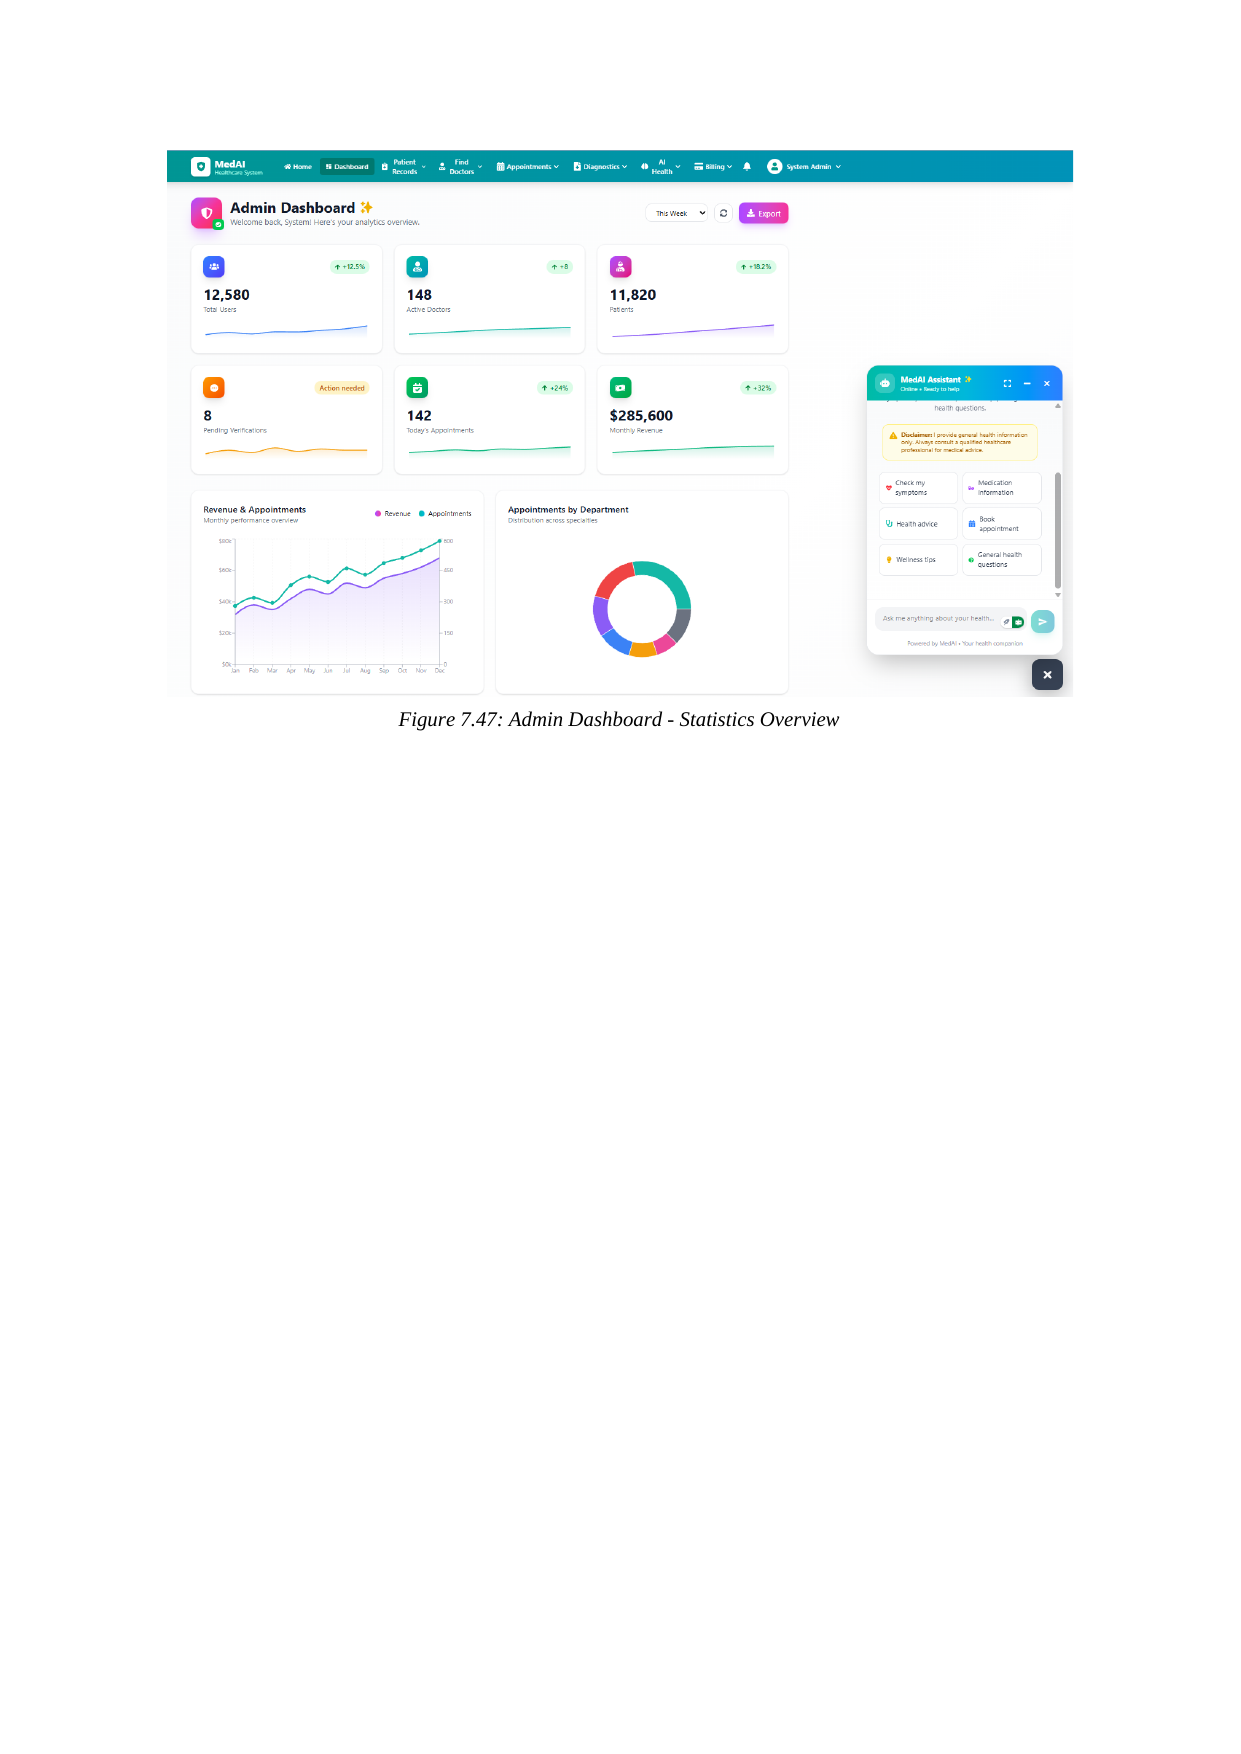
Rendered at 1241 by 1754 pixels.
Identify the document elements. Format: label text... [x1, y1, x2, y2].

picture [167, 150, 1074, 697]
text Figure 7.47: Admin Dashboard - Statistics Overview [150, 707, 1090, 731]
